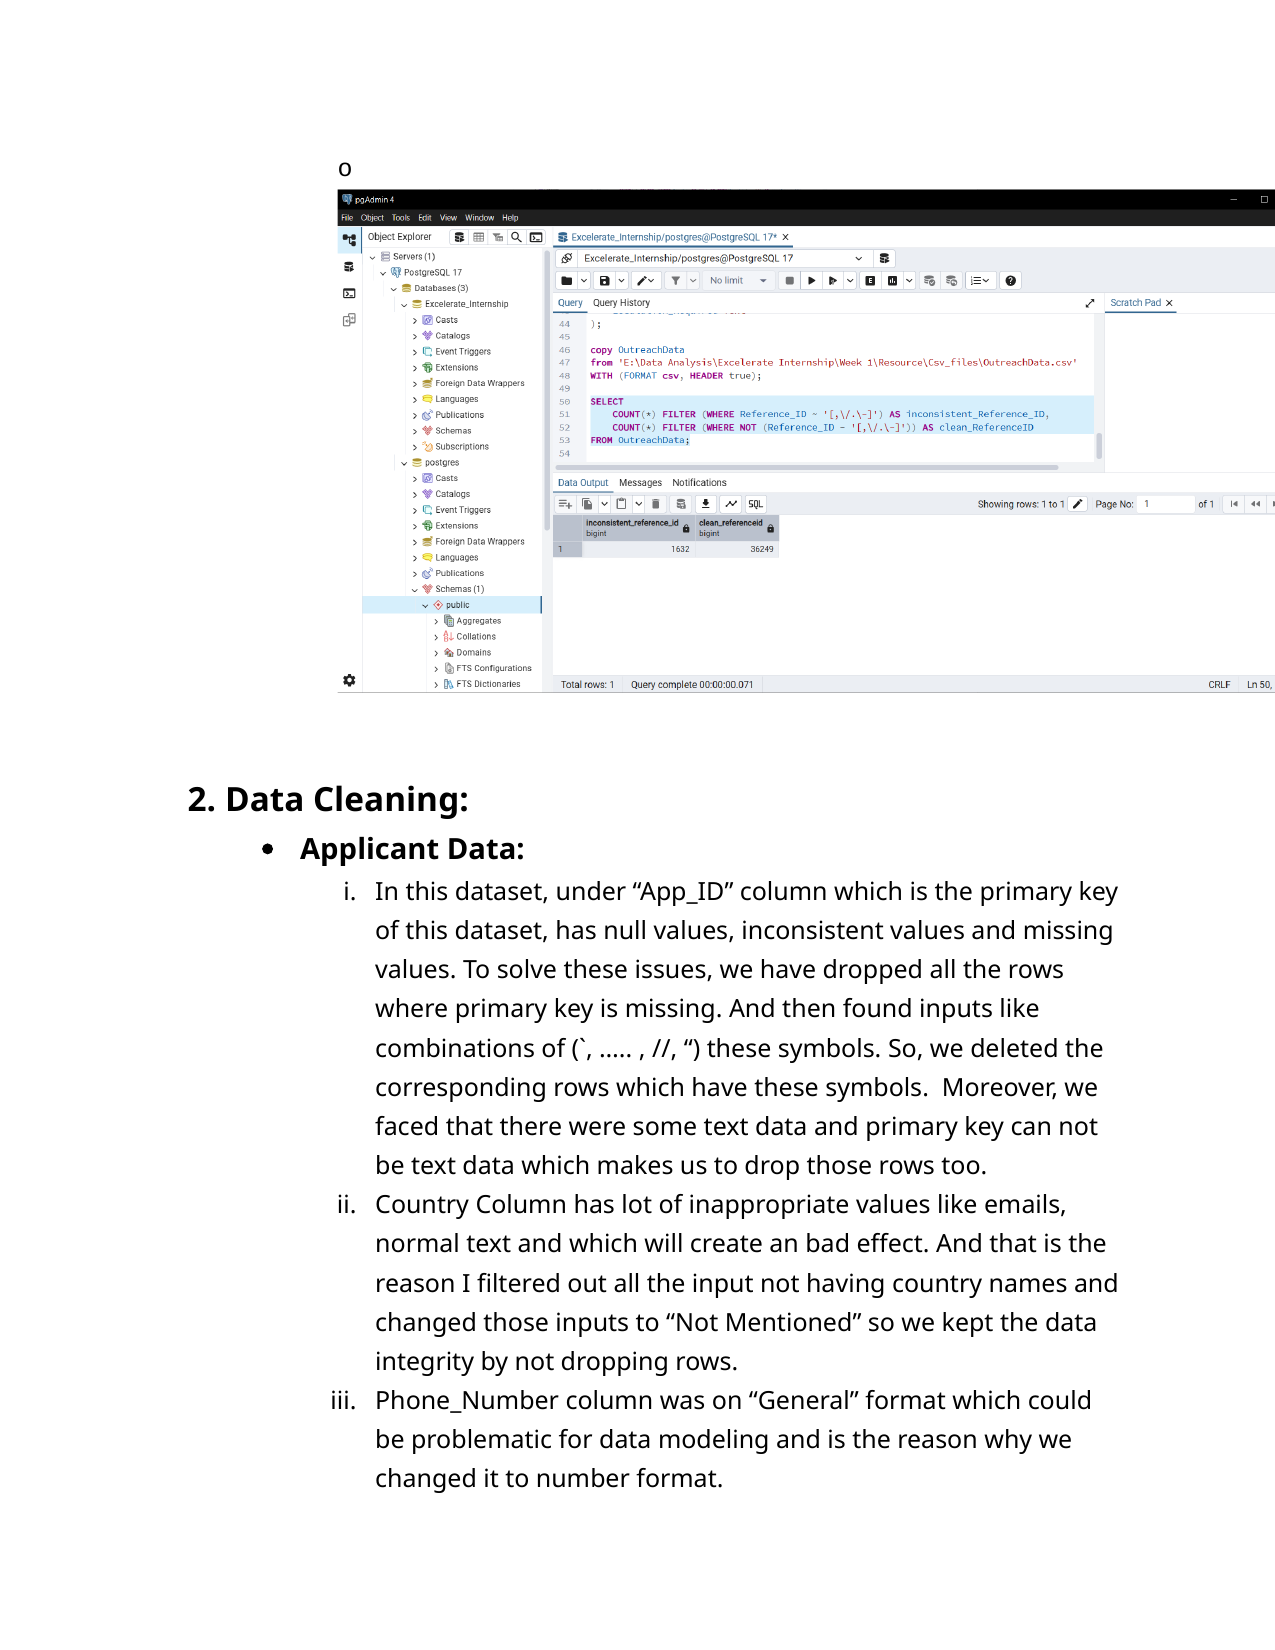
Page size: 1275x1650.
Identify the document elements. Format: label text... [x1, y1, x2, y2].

list In this dataset, under “App_ID” column which is the primary key of this dataset, has null values, inconsistent values and missing values. To solve these issues, we have dropped all the rows where primary key is missing. And then found inputs like combinations of (`, ….. , //, “) these symbols. So, we deleted the corresponding rows which have these symbols. Moreover, we faced that there were some text data and primary key can not be text data which makes us to drop those rows too. [356, 874, 1125, 1182]
list Applicant Data: [262, 828, 1125, 868]
list Country Column has lot of inappropriate values like emails, normal text and which will create an bad effect. And that is the reason I filtered out all the input not having country names and changed those inputs to “Not Mentioned” so we kept the data integrity by not dropping rows. [356, 1187, 1125, 1378]
list Data Cleaning: [187, 776, 1125, 821]
list Phone_Number column was on “General” format which could be problematic for data modeling and is the reason why we changed it to number format. [356, 1383, 1125, 1495]
picture [337, 189, 1275, 693]
